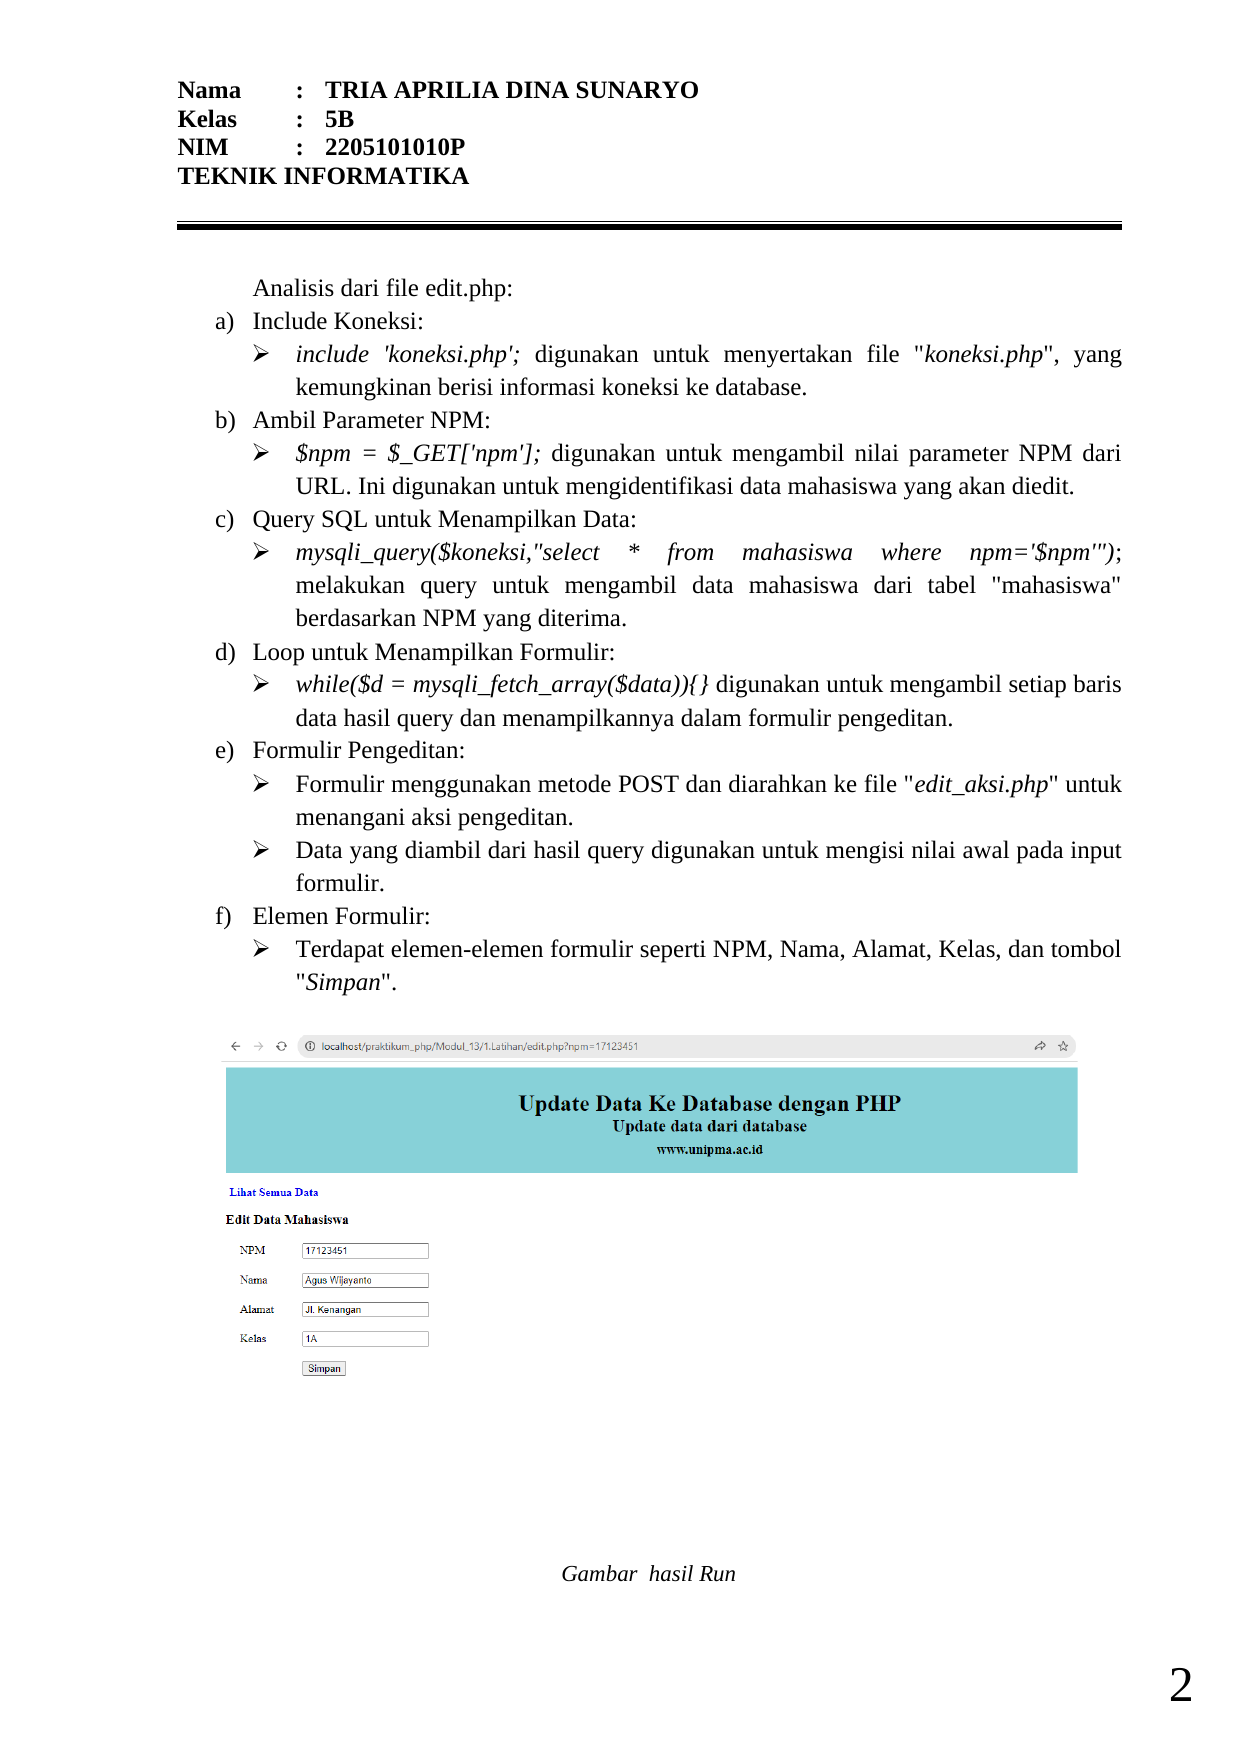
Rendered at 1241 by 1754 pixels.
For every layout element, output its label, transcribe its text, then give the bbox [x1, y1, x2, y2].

list while($d = mysqli_fetch_array($data)){} digunakan untuk mengambil setiap baris data hasil query dan menampilkannya dalam formulir pengeditan. [251, 669, 1122, 731]
list Include Koneksi: [215, 306, 1122, 335]
list Analisis dari file edit.php: [252, 273, 1122, 302]
list Ambil Parameter NPM: [215, 405, 1122, 434]
list mysqli_query($koneksi,"select * from mahasiswa where npm='$npm'"); melakukan query untuk mengambil data mahasiswa dari tabel "mahasiswa" berdasarkan NPM yang diterima. [251, 537, 1122, 632]
list Data yang diambil dari hasil query digunakan untuk mengisi nilai awal pada input formulir. [251, 835, 1122, 896]
list include 'koneksi.php'; digunakan untuk menyertakan file "koneksi.php", yang kemungkinan berisi informasi koneksi ke database. [251, 339, 1122, 401]
list Formulir menggunakan metode POST dan diarahkan ke file "edit_aksi.php" untuk menangani aksi pengeditan. [251, 769, 1122, 830]
list $npm = $_GET['npm']; digunakan untuk mengambil nilai parameter NPM dari URL. Ini digunakan untuk mengidentifikasi data mahasiswa yang akan diedit. [251, 438, 1122, 500]
text Gambar hasil Run [177, 1560, 1122, 1587]
list Elemen Formulir: [215, 901, 1122, 929]
picture [221, 1035, 1078, 1514]
list Formulir Pengeditan: [215, 736, 1122, 764]
list Loop untuk Menampilkan Formulir: [215, 637, 1122, 665]
list Query SQL untuk Menampilkan Data: [215, 504, 1122, 533]
list Terdapat elemen-elemen formulir seperti NPM, Nama, Alamat, Kelas, dan tombol "Simpan". [251, 934, 1122, 996]
